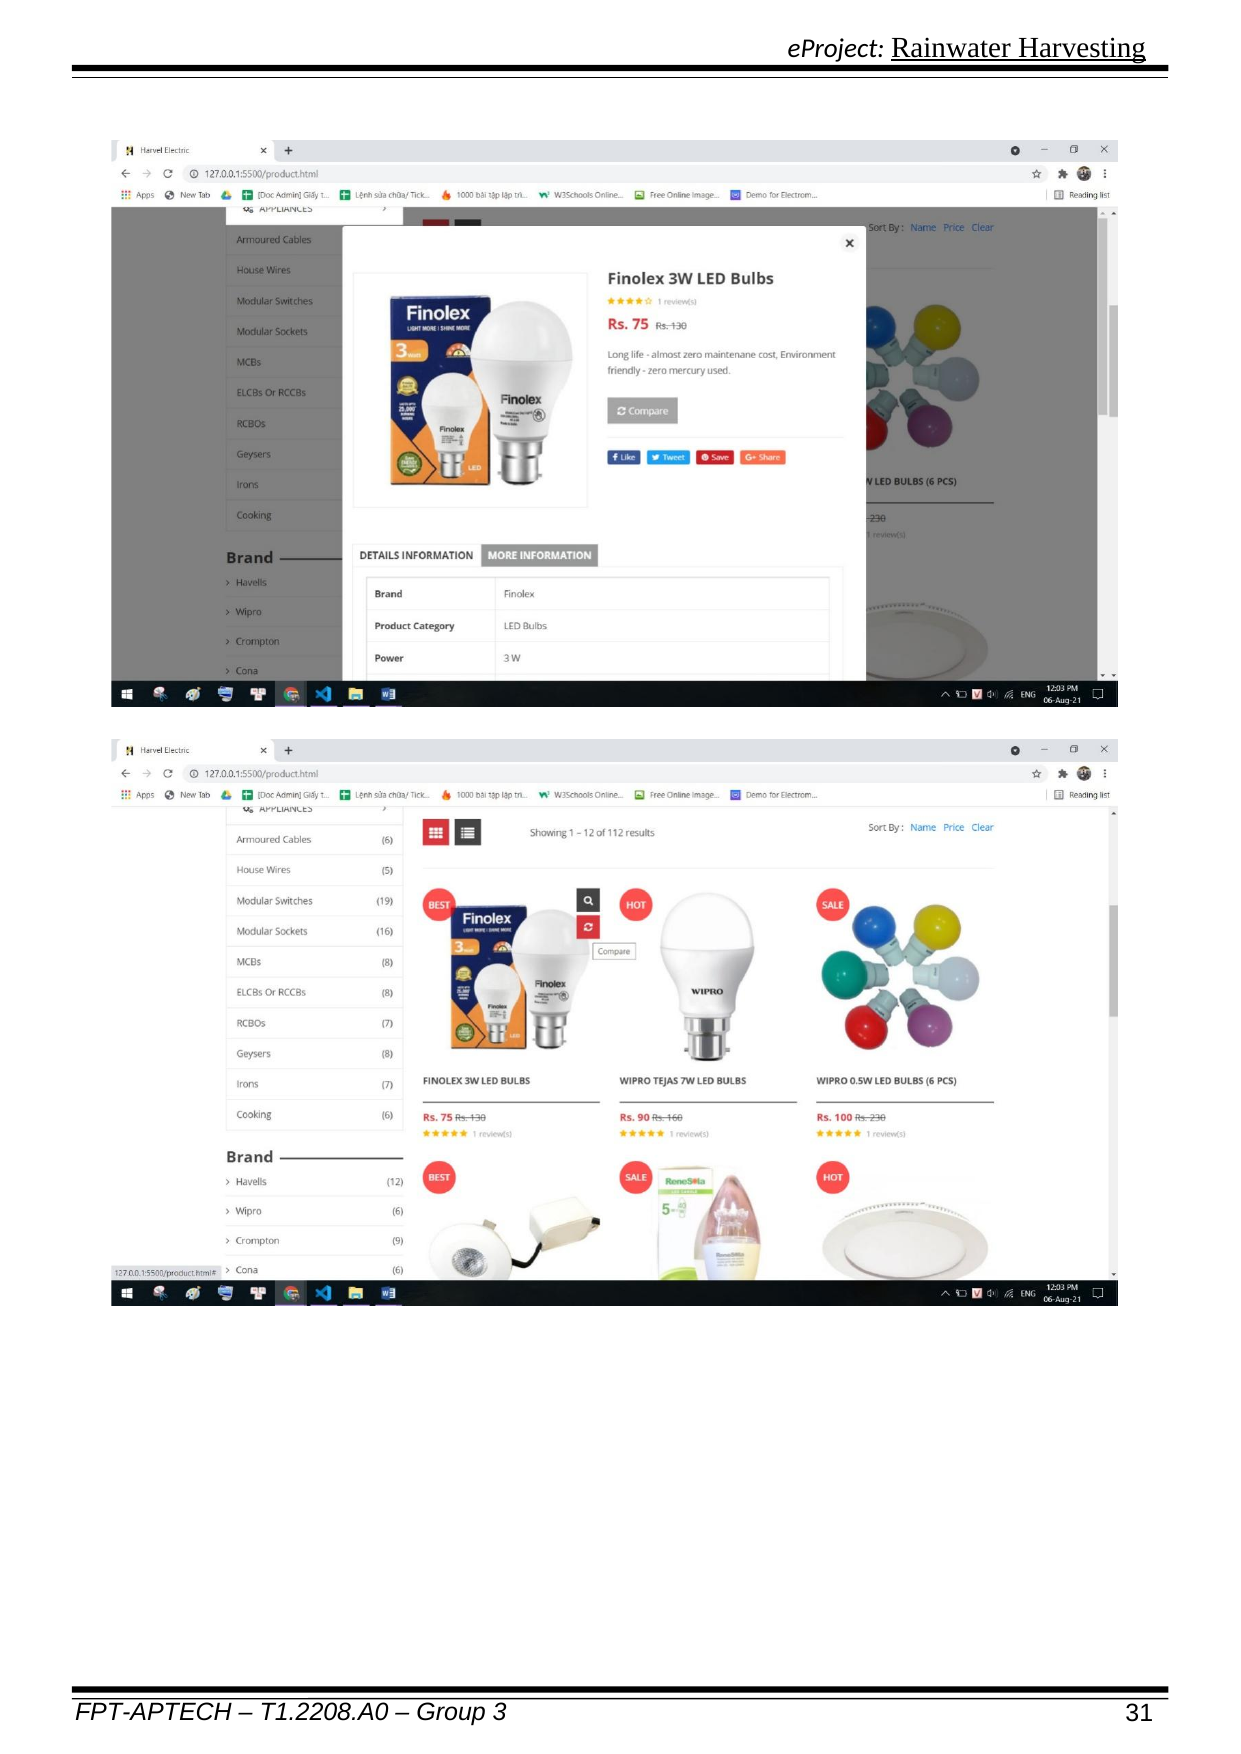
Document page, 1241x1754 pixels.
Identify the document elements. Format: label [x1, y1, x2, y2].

picture [111, 739, 1118, 1306]
picture [111, 140, 1118, 707]
